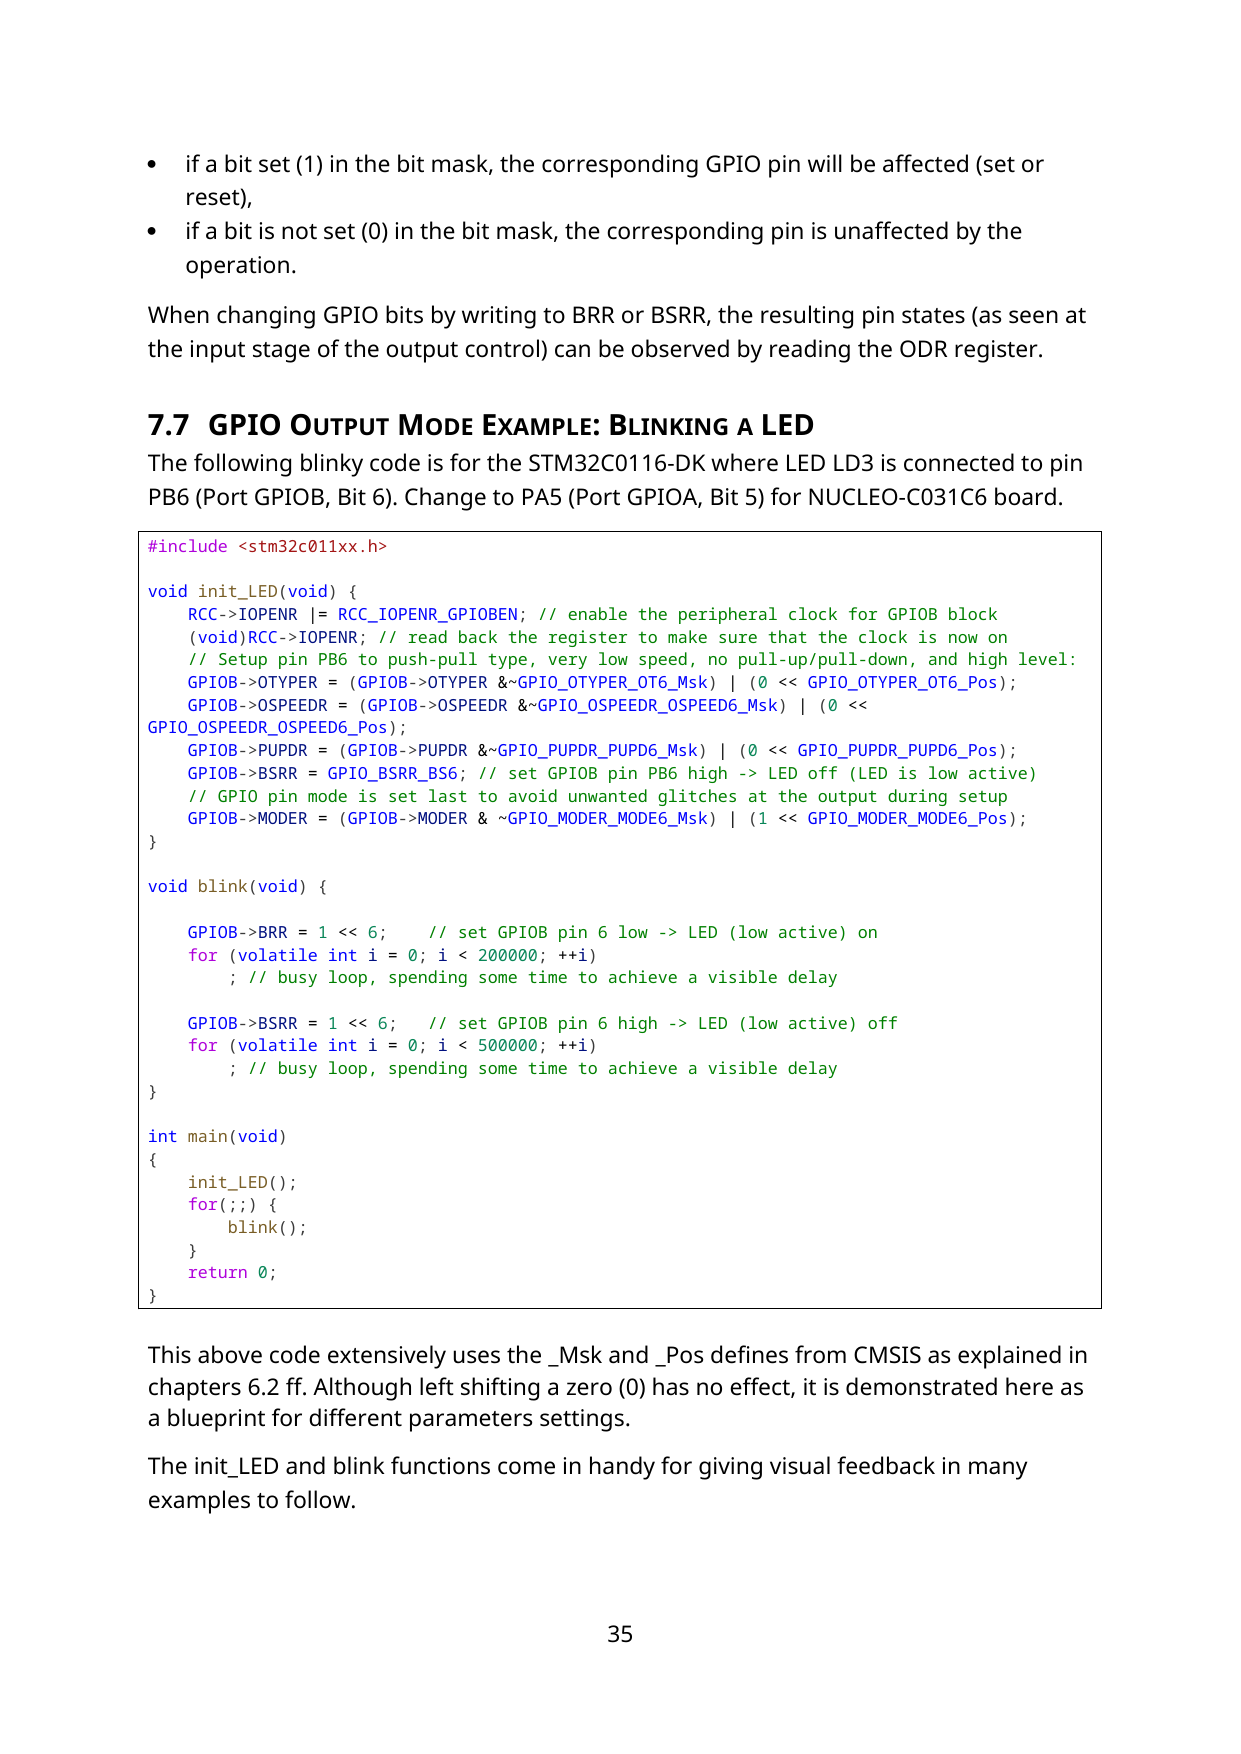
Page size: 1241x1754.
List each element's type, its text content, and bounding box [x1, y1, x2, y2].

text This above code extensively uses the _Msk and _Pos defines from CMSIS as explained in chapters 6.1.5 ff. Although left shifting a zero (0) has no effect, it is demonstrated here as a blueprint for different parameters settings. [148, 1339, 1093, 1433]
text // GPIO pin mode is set last to avoid unwanted glitches at the output during setup [148, 784, 1093, 807]
text int main(void) [148, 1125, 1093, 1147]
text ; // busy loop, spending some time to achieve a visible delay [148, 966, 1093, 988]
text init_LED(); [148, 1170, 1093, 1193]
text The following blinky code is for the STM32C0116-DK where LED LD3 is connected to pin PB6 (Port GPIOB, Bit 6). Change to PA5 (Port GPIOA, Bit 5) for NUCLEO-C031C6 board. [148, 447, 1093, 512]
text RCC->IOPENR |= RCC_IOPENR_GPIOBEN; // enable the peripheral clock for GPIOB block [148, 602, 1093, 625]
text GPIOB->BRR = 1 << 6; // set GPIOB pin 6 low -> LED (low active) on [148, 920, 1093, 943]
text for (volatile int i = 0; i < 500000; ++i) [148, 1034, 1093, 1057]
text void blink(void) { [148, 875, 1093, 898]
text // Setup pin PB6 to push-pull type, very low speed, no pull-up/pull-down, and high level: [148, 648, 1093, 671]
text return 0; [148, 1261, 1093, 1281]
text GPIOB->BSRR = 1 << 6; // set GPIOB pin 6 high -> LED (low active) off [148, 1011, 1093, 1034]
text GPIOB->PUPDR = (GPIOB->PUPDR &~GPIO_PUPDR_PUPD6_Msk) | (0 << GPIO_PUPDR_PUPD6_Pos); [148, 739, 1093, 761]
list if a bit set (1) in the bit mask, the corresponding GPIO pin will be affected (set or reset), [148, 148, 1093, 213]
text blink(); [148, 1216, 1093, 1238]
text } [148, 1079, 1093, 1102]
text void init_LED(void) { [148, 580, 1093, 602]
text } [139, 1281, 1101, 1308]
text for (volatile int i = 0; i < 200000; ++i) [148, 943, 1093, 966]
text GPIOB->MODER = (GPIOB->MODER & ~GPIO_MODER_MODE6_Msk) | (1 << GPIO_MODER_MODE6_Pos); [148, 807, 1093, 829]
text #include <stm32c011xx.h> [139, 532, 1101, 557]
text { [148, 1147, 1093, 1170]
text } [148, 829, 1093, 852]
list if a bit is not set (0) in the bit mask, the corresponding pin is unaffected by the operation. [148, 215, 1093, 280]
text for(;;) { [148, 1193, 1093, 1216]
text (void)RCC->IOPENR; // read back the register to make sure that the clock is now on [148, 625, 1093, 648]
text GPIOB->OSPEEDR = (GPIOB->OSPEEDR &~GPIO_OSPEEDR_OSPEED6_Msk) | (0 << GPIO_OSPEEDR_OSPEED6_Pos); [148, 693, 1093, 739]
text ; // busy loop, spending some time to achieve a visible delay [148, 1057, 1093, 1079]
text When changing GPIO bits by writing to BRR or BSRR, the resulting pin states (as seen at the input stage of the output control) can be observed by reading the ODR register. [148, 299, 1093, 364]
text GPIOB->BSRR = GPIO_BSRR_BS6; // set GPIOB pin PB6 high -> LED off (LED is low active) [148, 761, 1093, 784]
text GPIOB->OTYPER = (GPIOB->OTYPER &~GPIO_OTYPER_OT6_Msk) | (0 << GPIO_OTYPER_OT6_Pos); [148, 671, 1093, 693]
text The init_LED and blink functions come in handy for giving visual feedback in many examples to follow. [148, 1450, 1093, 1515]
subtitle GPIO Output Mode Example: Blinking a LED [148, 404, 1093, 444]
text } [148, 1238, 1093, 1261]
